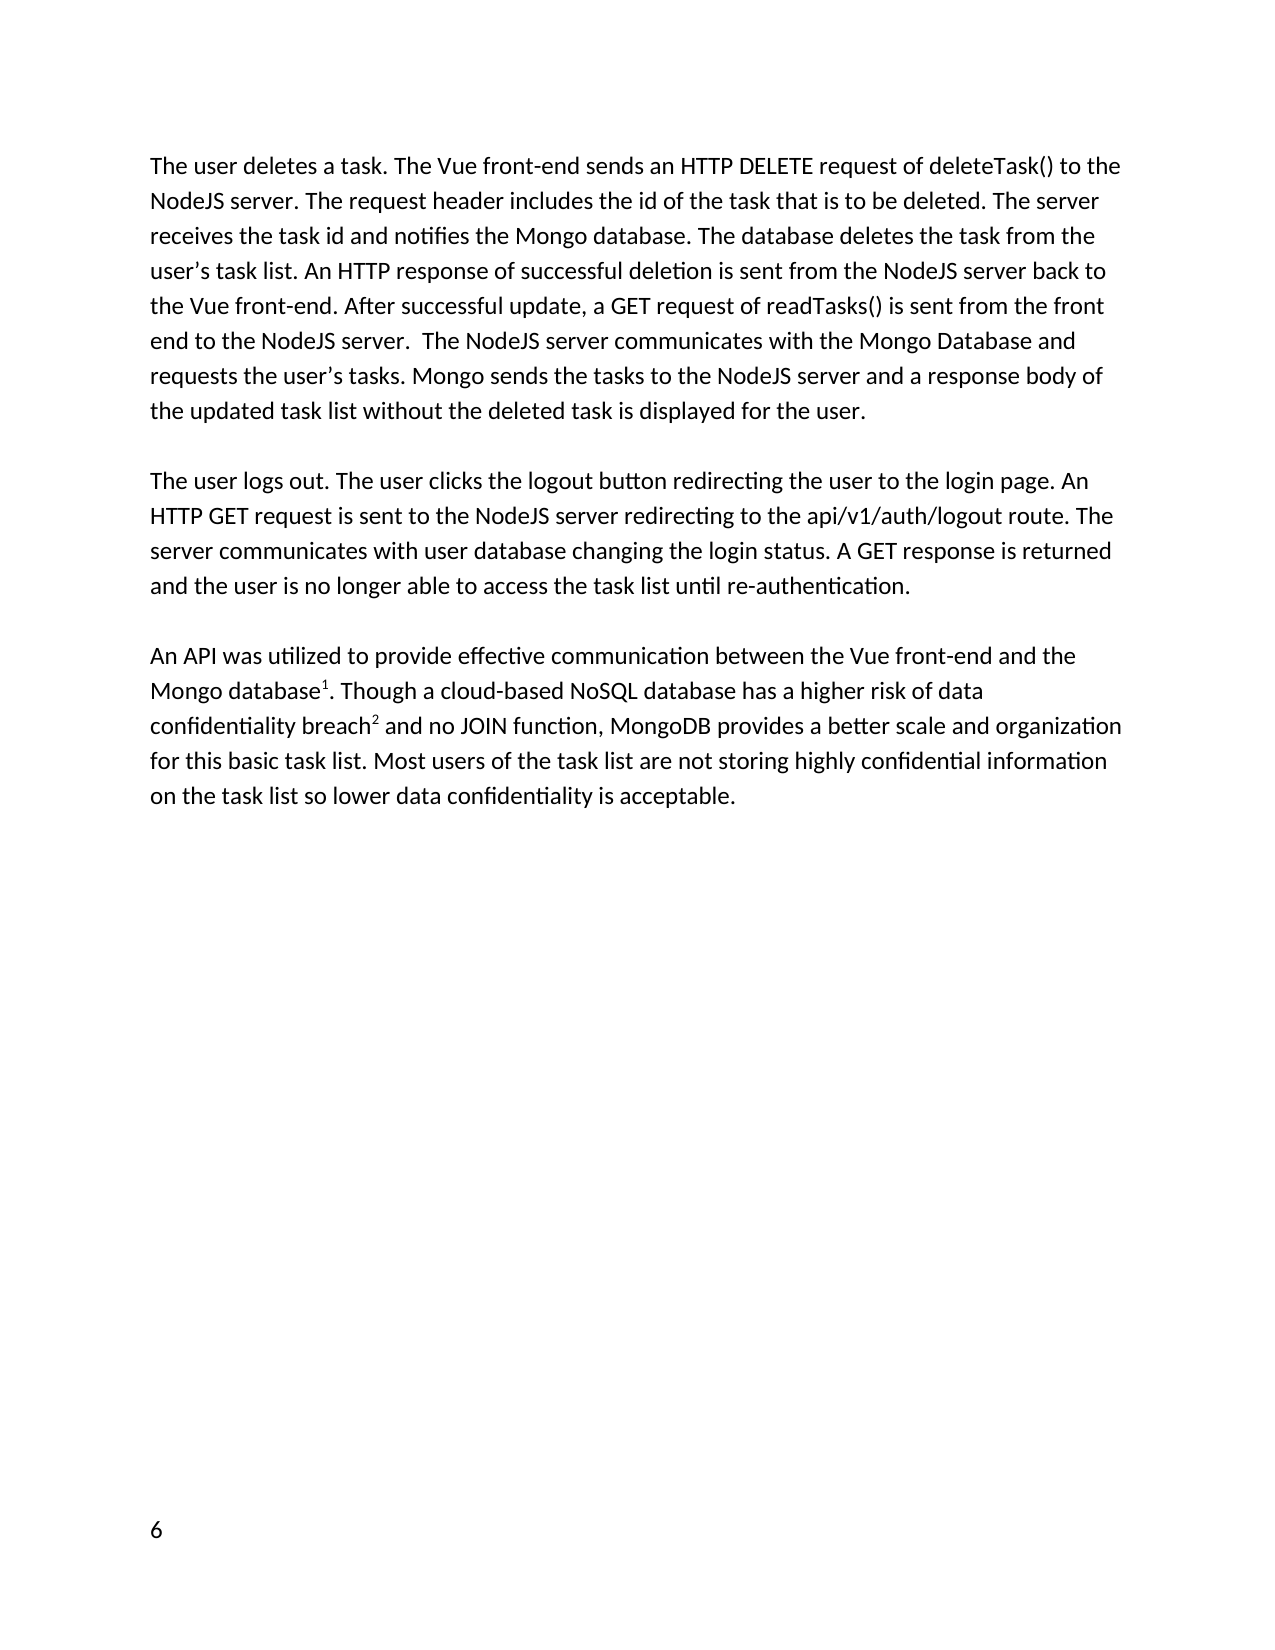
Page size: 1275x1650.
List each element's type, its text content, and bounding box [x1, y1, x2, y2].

text An API was utilized to provide effective communication between the Vue front-end and the Mongo database1. Though a cloud-based NoSQL database has a higher risk of data confidentiality breach2 and no JOIN function, MongoDB provides a better scale and organization for this basic task list. Most users of the task list are not storing highly confidential information on the task list so lower data confidentiality is acceptable. [150, 640, 1125, 811]
text The user deletes a task. The Vue front-end sends an HTTP DELETE request of deleteTask() to the NodeJS server. The request header includes the id of the task that is to be deleted. The server receives the task id and notifies the Mongo database. The database deletes the task from the user’s task list. An HTTP response of successful deletion is sent from the NodeJS server back to the Vue front-end. After successful update, a GET request of readTasks() is sent from the front end to the NodeJS server. The NodeJS server communicates with the Mongo Database and requests the user’s tasks. Mongo sends the tasks to the NodeJS server and a response body of the updated task list without the deleted task is displayed for the user. [150, 150, 1125, 426]
text The user logs out. The user clicks the logout button redirecting the user to the login page. An HTTP GET request is sent to the NodeJS server redirecting to the api/v1/auth/logout route. The server communicates with user database changing the login status. A GET response is returned and the user is no longer able to access the task list until re-authentication. [150, 465, 1125, 601]
